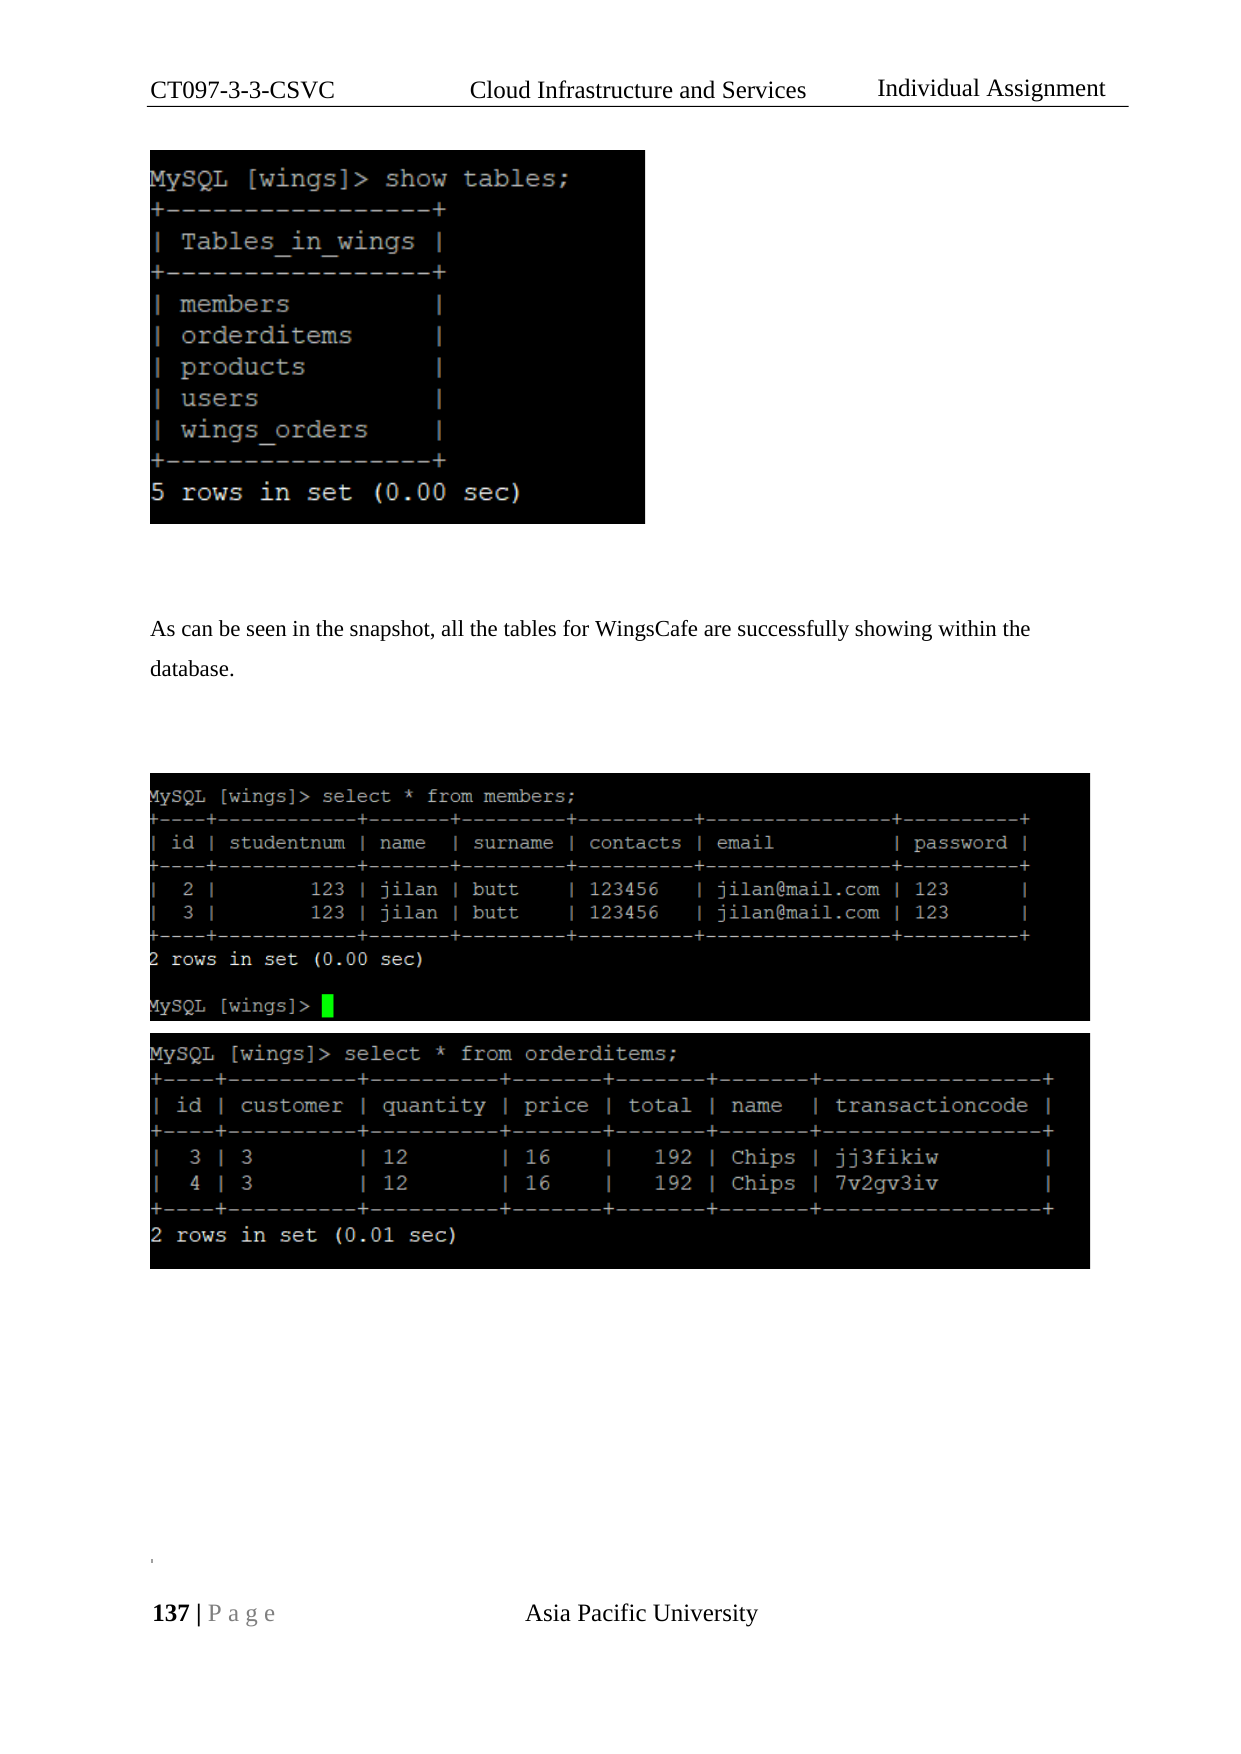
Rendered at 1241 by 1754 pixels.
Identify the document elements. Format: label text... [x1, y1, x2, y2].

picture [150, 1033, 1091, 1269]
picture [150, 773, 1091, 1021]
text As can be seen in the snapshot, all the tables for WingsCafe are successfully showing within the database. [150, 616, 1090, 681]
picture [150, 150, 646, 524]
